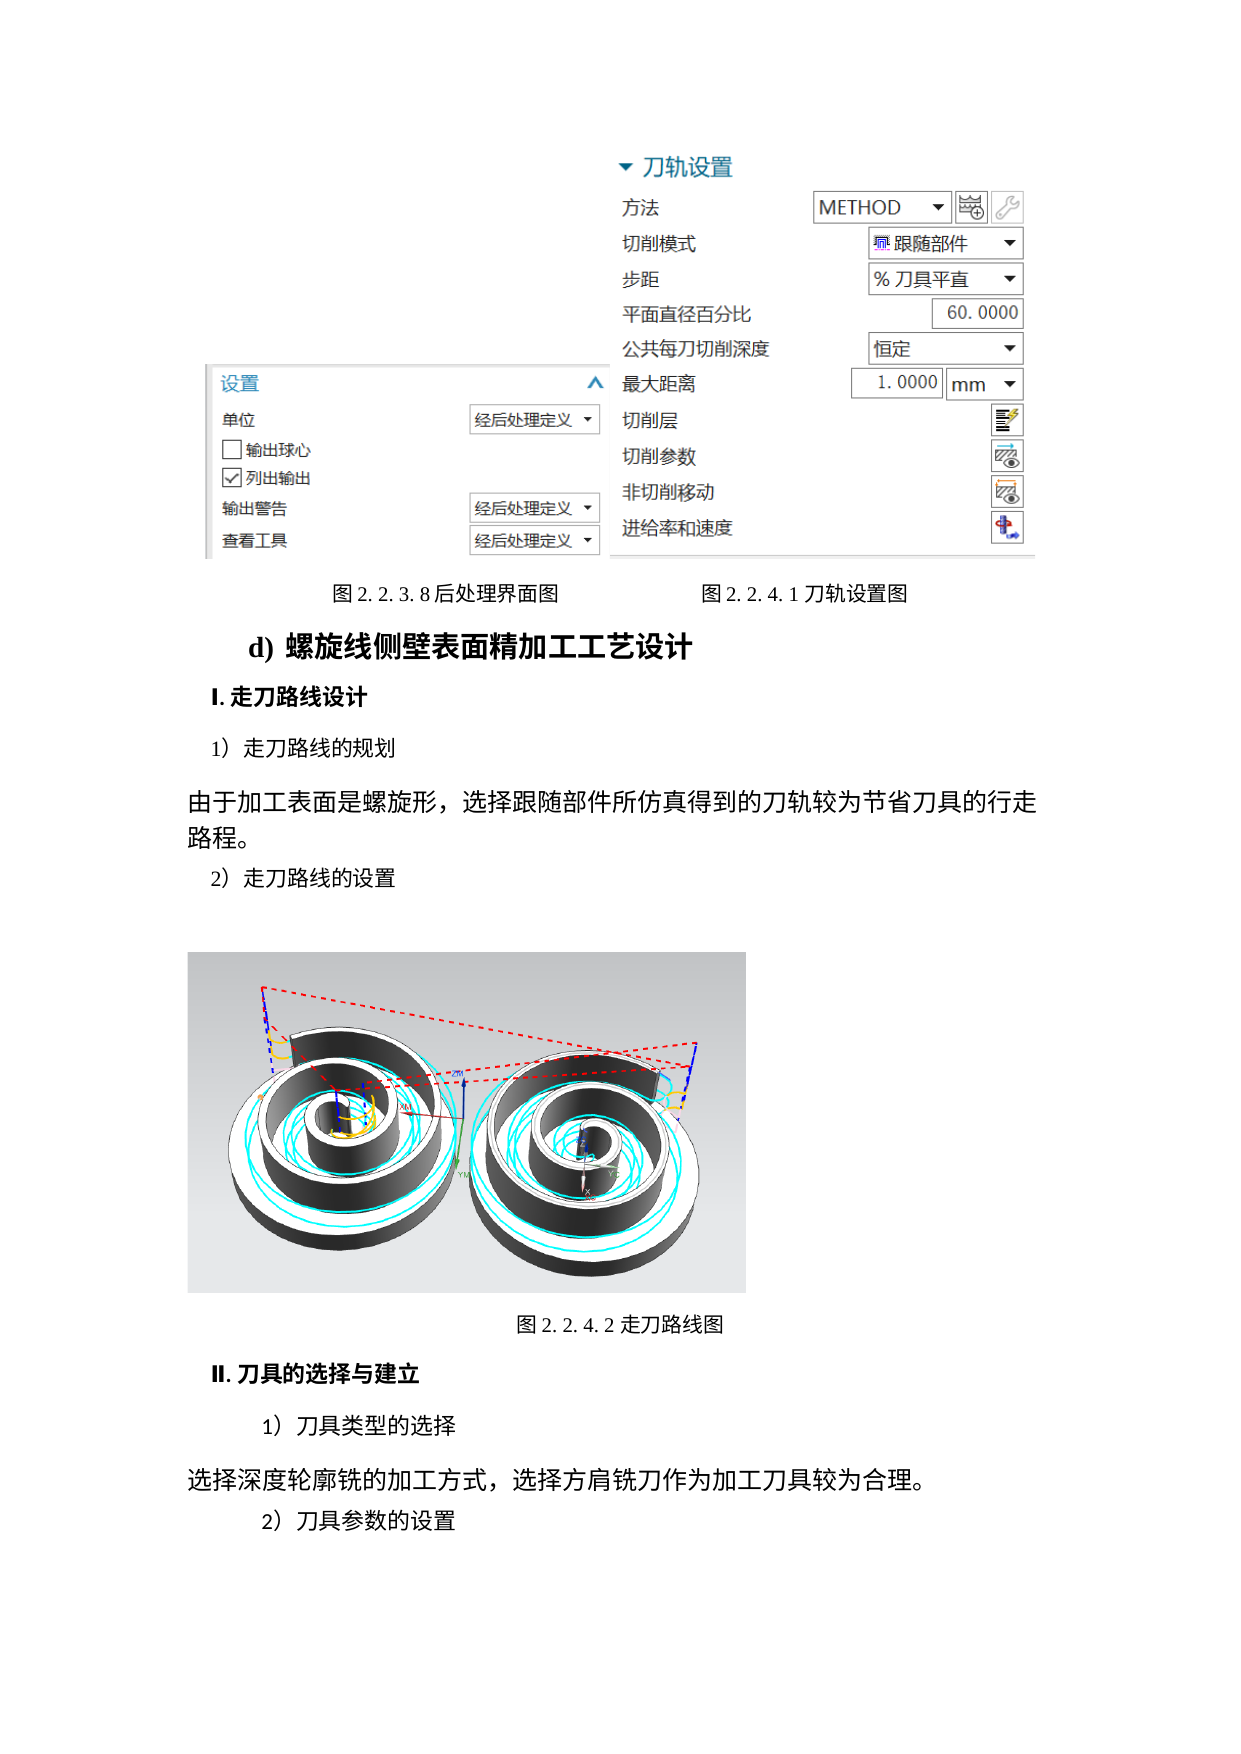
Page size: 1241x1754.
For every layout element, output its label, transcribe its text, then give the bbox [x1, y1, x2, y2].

text 2）刀具参数的设置 [187, 1503, 1053, 1536]
text 1）刀具类型的选择 [187, 1408, 1053, 1441]
picture [205, 150, 1036, 559]
text 图2. 2. 3. 8后处理界面图 图2. 2. 4. 1 刀轨设置图 [187, 577, 1053, 607]
text Ⅰ. 走刀路线设计 [187, 679, 1053, 712]
text Ⅱ. 刀具的选择与建立 [187, 1356, 1053, 1389]
text 由于加工表面是螺旋形，选择跟随部件所仿真得到的刀轨较为节省刀具的行走路程。 [187, 782, 1053, 855]
text 图2. 2. 4. 2 走刀路线图 [187, 1309, 1053, 1339]
text 2）走刀路线的设置 [187, 861, 1053, 893]
picture [187, 952, 746, 1293]
list 螺旋线侧壁表面精加工工艺设计 [248, 624, 1053, 666]
text 1）走刀路线的规划 [187, 731, 1053, 763]
text 选择深度轮廓铣的加工方式，选择方肩铣刀作为加工刀具较为合理。 [187, 1461, 1053, 1497]
